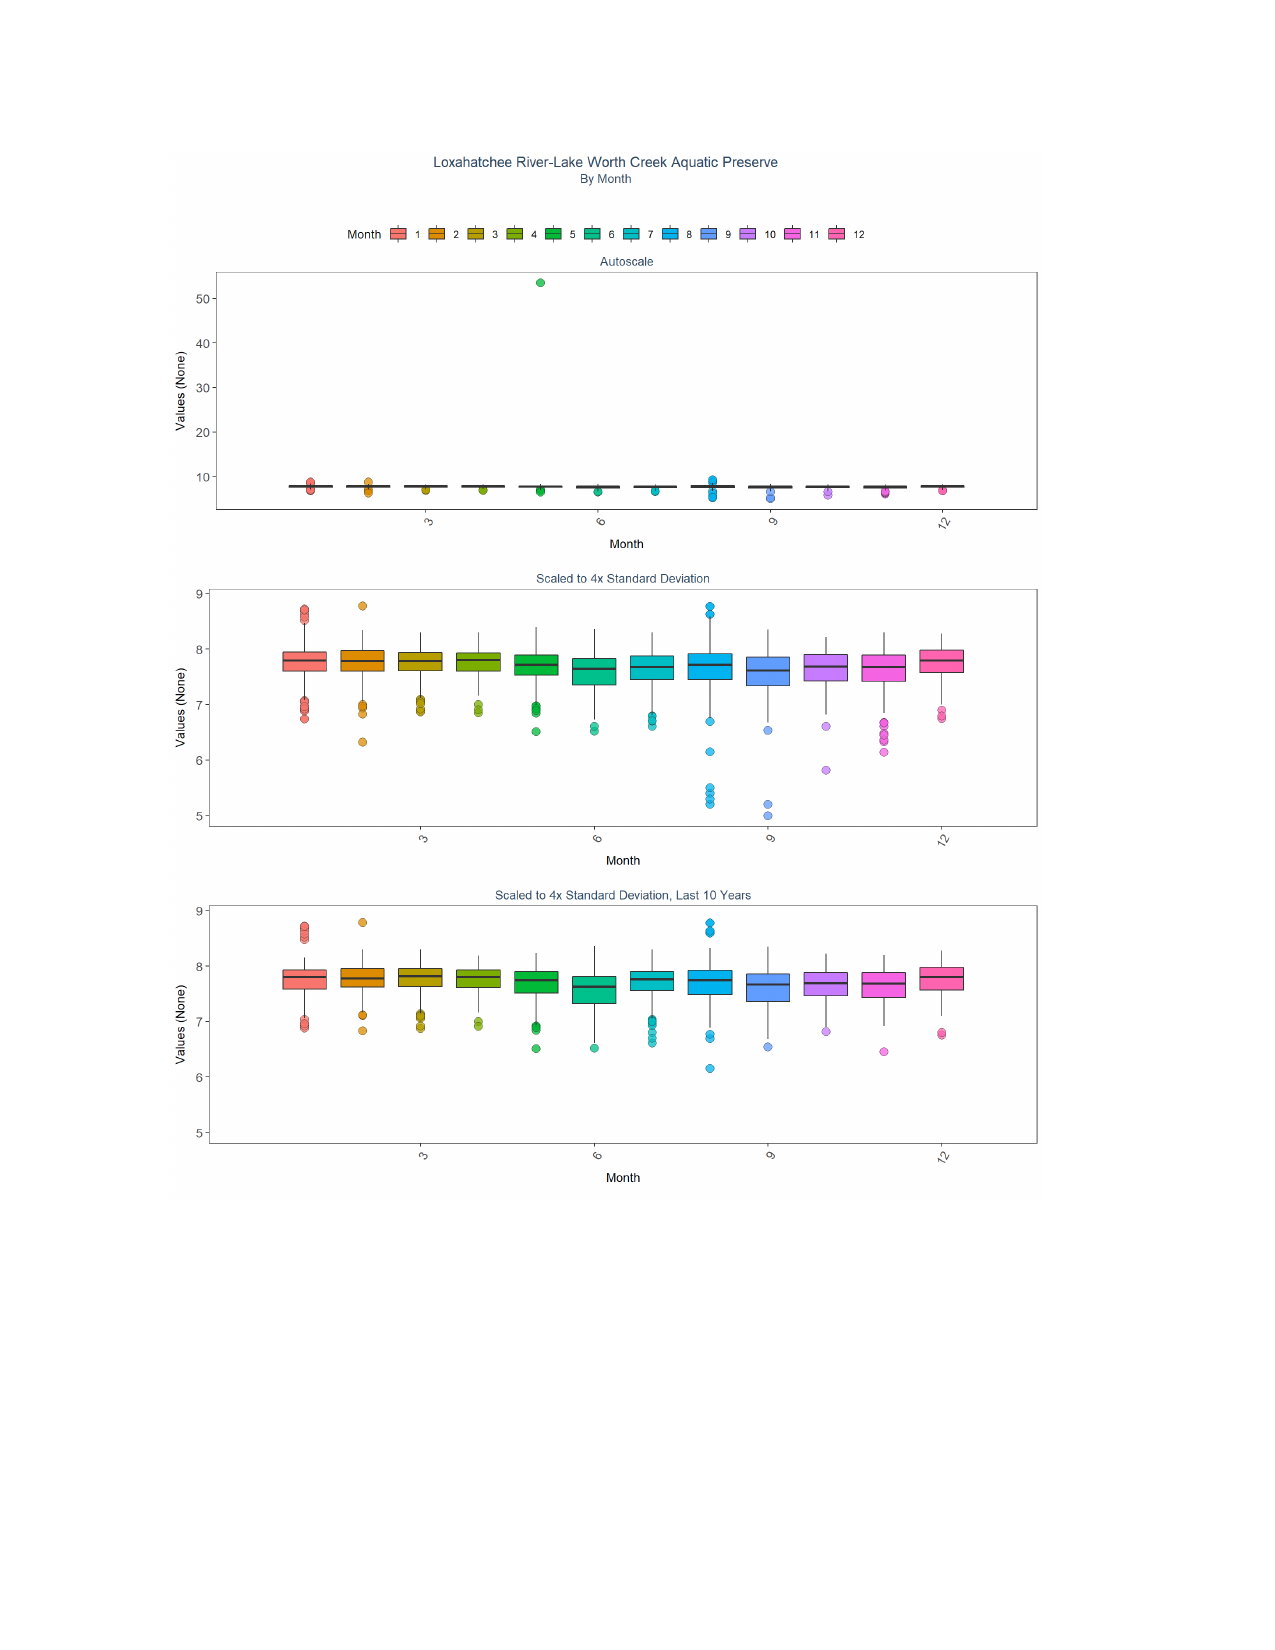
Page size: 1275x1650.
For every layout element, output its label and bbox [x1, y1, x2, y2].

picture [168, 150, 1044, 1200]
